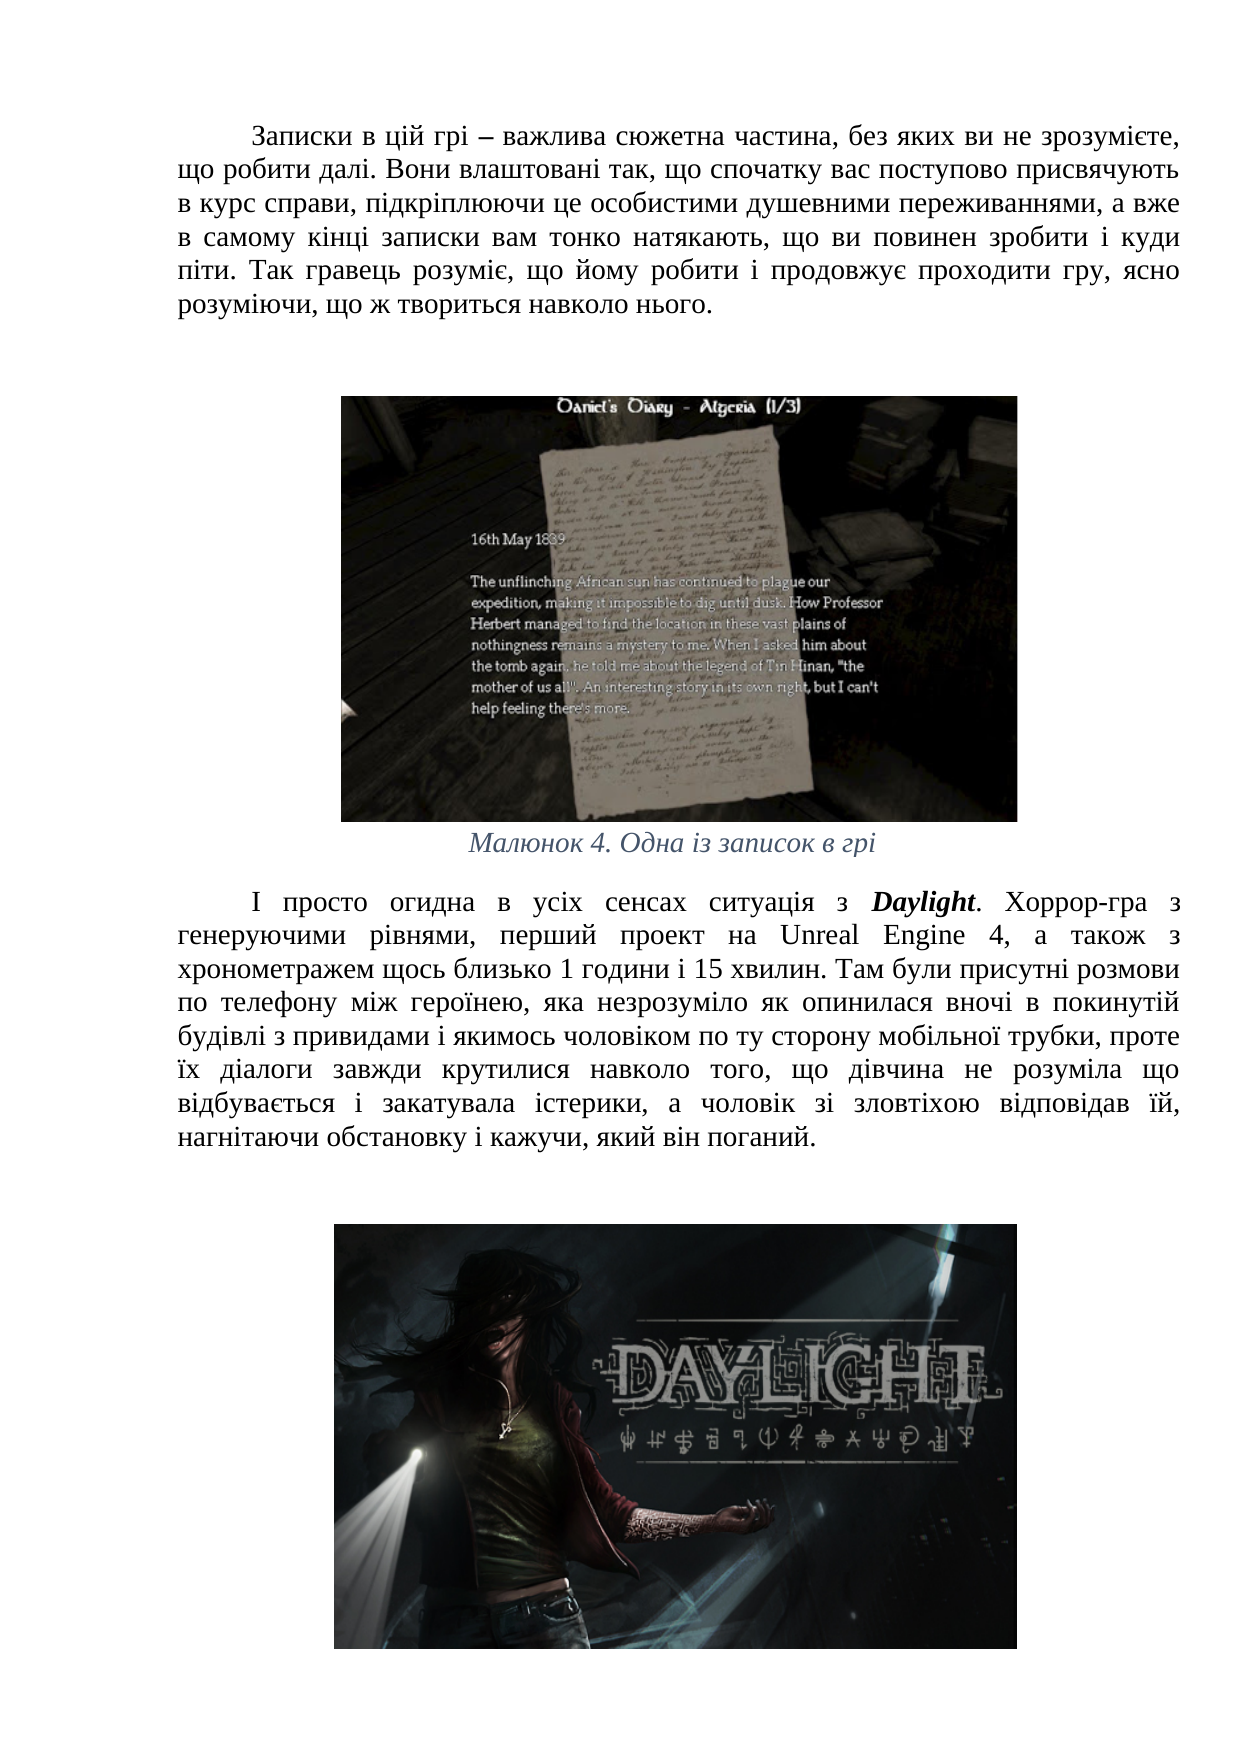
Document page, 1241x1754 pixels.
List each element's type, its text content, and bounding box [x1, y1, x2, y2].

picture [334, 1224, 1017, 1649]
text І просто огидна в усіх сенсах ситуація з Daylight. Хоррор-гра з генеруючими рівнями, перший проект на Unreal Engine 4, а також з хронометражем щось близько 1 години і 15 хвилин. Там були присутні розмови по телефону між героїнею, яка незрозуміло як опинилася вночі в покинутій будівлі з привидами і якимось чоловіком по ту сторону мобільної трубки, проте їх діалоги завжди крутилися навколо того, що дівчина не розуміла що відбувається і закатувала істерики, а чоловік зі зловтіхою відповідав їй, нагнітаючи обстановку і кажучи, який він поганий. [177, 884, 1181, 1152]
text Записки в цій грі – важлива сюжетна частина, без яких ви не зрозумієте, що робити далі. Вони влаштовані так, що спочатку вас поступово присвячують в курс справи, підкріплюючи це особистими душевними переживаннями, а вже в самому кінці записки вам тонко натякають, що ви повинен зробити і куди піти. Так гравець розуміє, що йому робити і продовжує проходити гру, ясно розуміючи, що ж твориться навколо нього. [177, 118, 1181, 319]
picture [341, 396, 1018, 822]
